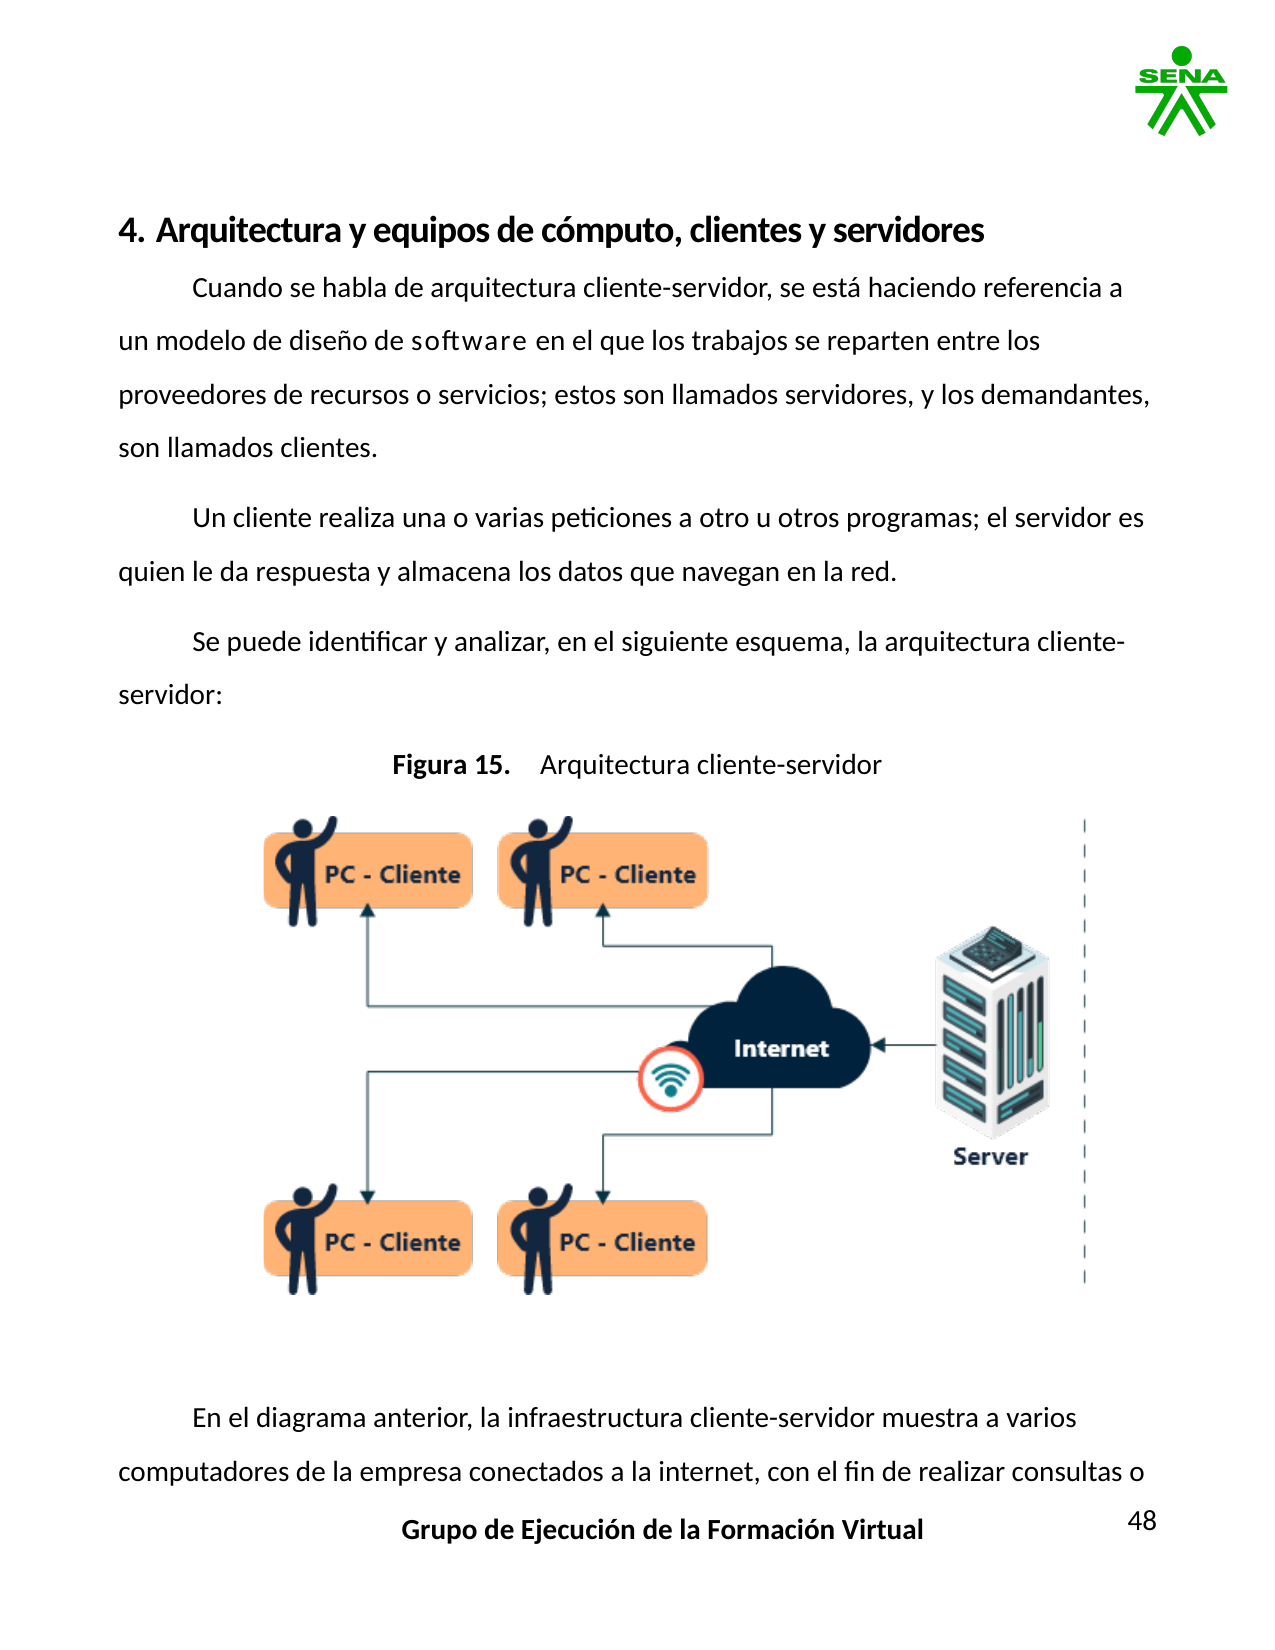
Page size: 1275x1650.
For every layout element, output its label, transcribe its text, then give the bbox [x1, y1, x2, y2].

text Cuando se habla de arquitectura cliente-servidor, se está haciendo referencia a un modelo de diseño de software en el que los trabajos se reparten entre los proveedores de recursos o servicios; estos son llamados servidores, y los demandantes, son llamados clientes. [118, 269, 1157, 465]
picture [1135, 46, 1228, 136]
text Un cliente realiza una o varias peticiones a otro u otros programas; el servidor es quien le da respuesta y almacena los datos que navegan en la red. [118, 499, 1157, 588]
text Arquitectura cliente-servidor [118, 746, 1157, 782]
picture [263, 816, 1086, 1295]
text Se puede identificar y analizar, en el siguiente esquema, la arquitectura cliente-servidor: [118, 623, 1157, 712]
subtitle Arquitectura y equipos de cómputo, clientes y servidores [118, 206, 1157, 252]
